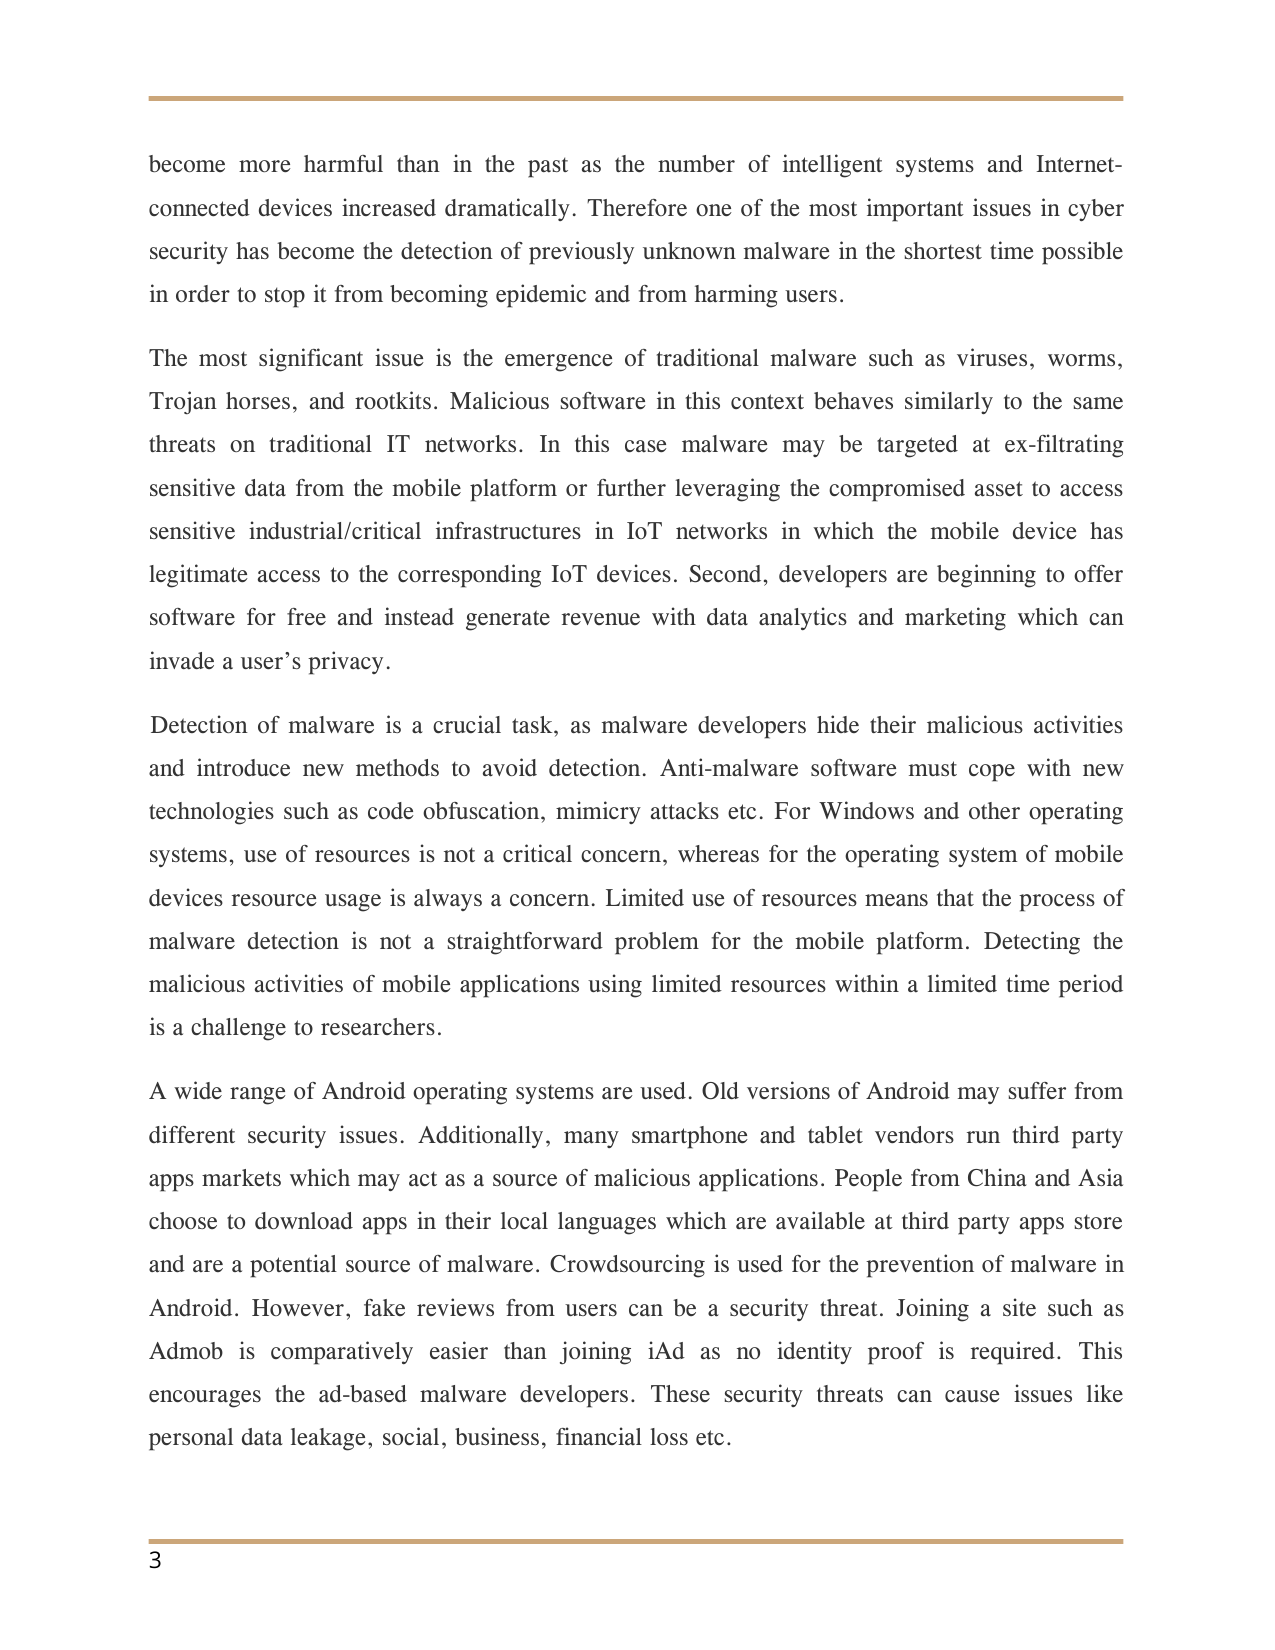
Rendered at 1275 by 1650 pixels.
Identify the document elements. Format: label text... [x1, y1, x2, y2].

text A wide range of Android operating systems are used. Old versions of Android may suffer from different security issues. Additionally, many smartphone and tablet vendors run third party apps markets which may act as a source of malicious applications. People from China and Asia choose to download apps in their local languages which are available at third party apps store and are a potential source of malware. Crowdsourcing is used for the prevention of malware in Android. However, fake reviews from users can be a security threat. Joining a site such as Admob is comparatively easier than joining iAd as no identity proof is required. This encourages the ad-based malware developers. These security threats can cause issues like personal data leakage, social, business, financial loss etc. [148, 1359, 1125, 1452]
text The most significant issue is the emergence of traditional malware such as viruses, worms, Trojan horses, and rootkits. Malicious software in this context behaves similarly to the same threats on traditional IT networks. In this case malware may be targeted at ex-filtrating sensitive data from the mobile platform or further leveraging the compromised asset to access sensitive industrial/critical infrastructures in IoT networks in which the mobile device has legitimate access to the corresponding IoT devices. Second, developers are beginning to offer software for free and instead generate revenue with data analytics and marketing which can invade a user’s privacy. [148, 396, 1125, 675]
text Detection of malware is a crucial task, as malware developers hide their malicious activities and introduce new methods to avoid detection. Anti-malware software must cope with new technologies such as code obfuscation, mimicry attacks etc. For Windows and other operating systems, use of resources is not a critical concern, whereas for the operating system of mobile devices resource usage is always a concern. Limited use of resources means that the process of malware detection is not a straightforward problem for the mobile platform. Detecting the malicious activities of mobile applications using limited resources within a limited time period is a challenge to researchers. [148, 992, 1125, 1042]
picture [148, 1539, 1124, 1544]
text The most significant issue is the emergence of traditional malware such as viruses, worms, Trojan horses, and rootkits. Malicious software in this context behaves similarly to the same threats on traditional IT networks. In this case malware may be targeted at ex-filtrating sensitive data from the mobile platform or further leveraging the compromised asset to access sensitive industrial/critical infrastructures in IoT networks in which the mobile device has legitimate access to the corresponding IoT devices. Second, developers are beginning to offer software for free and instead generate revenue with data analytics and marketing which can invade a user’s privacy. [148, 353, 1125, 395]
picture [148, 96, 1124, 101]
text Detection of malware is a crucial task, as malware developers hide their malicious activities and introduce new methods to avoid detection. Anti-malware software must cope with new technologies such as code obfuscation, mimicry attacks etc. For Windows and other operating systems, use of resources is not a critical concern, whereas for the operating system of mobile devices resource usage is always a concern. Limited use of resources means that the process of malware detection is not a straightforward problem for the mobile platform. Detecting the malicious activities of mobile applications using limited resources within a limited time period is a challenge to researchers. [148, 710, 1125, 938]
text A wide range of Android operating systems are used. Old versions of Android may suffer from different security issues. Additionally, many smartphone and tablet vendors run third party apps markets which may act as a source of malicious applications. People from China and Asia choose to download apps in their local languages which are available at third party apps store and are a potential source of malware. Crowdsourcing is used for the prevention of malware in Android. However, fake reviews from users can be a security threat. Joining a site such as Admob is comparatively easier than joining iAd as no identity proof is required. This encourages the ad-based malware developers. These security threats can cause issues like personal data leakage, social, business, financial loss etc. [148, 1099, 1125, 1315]
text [148, 157, 1125, 308]
